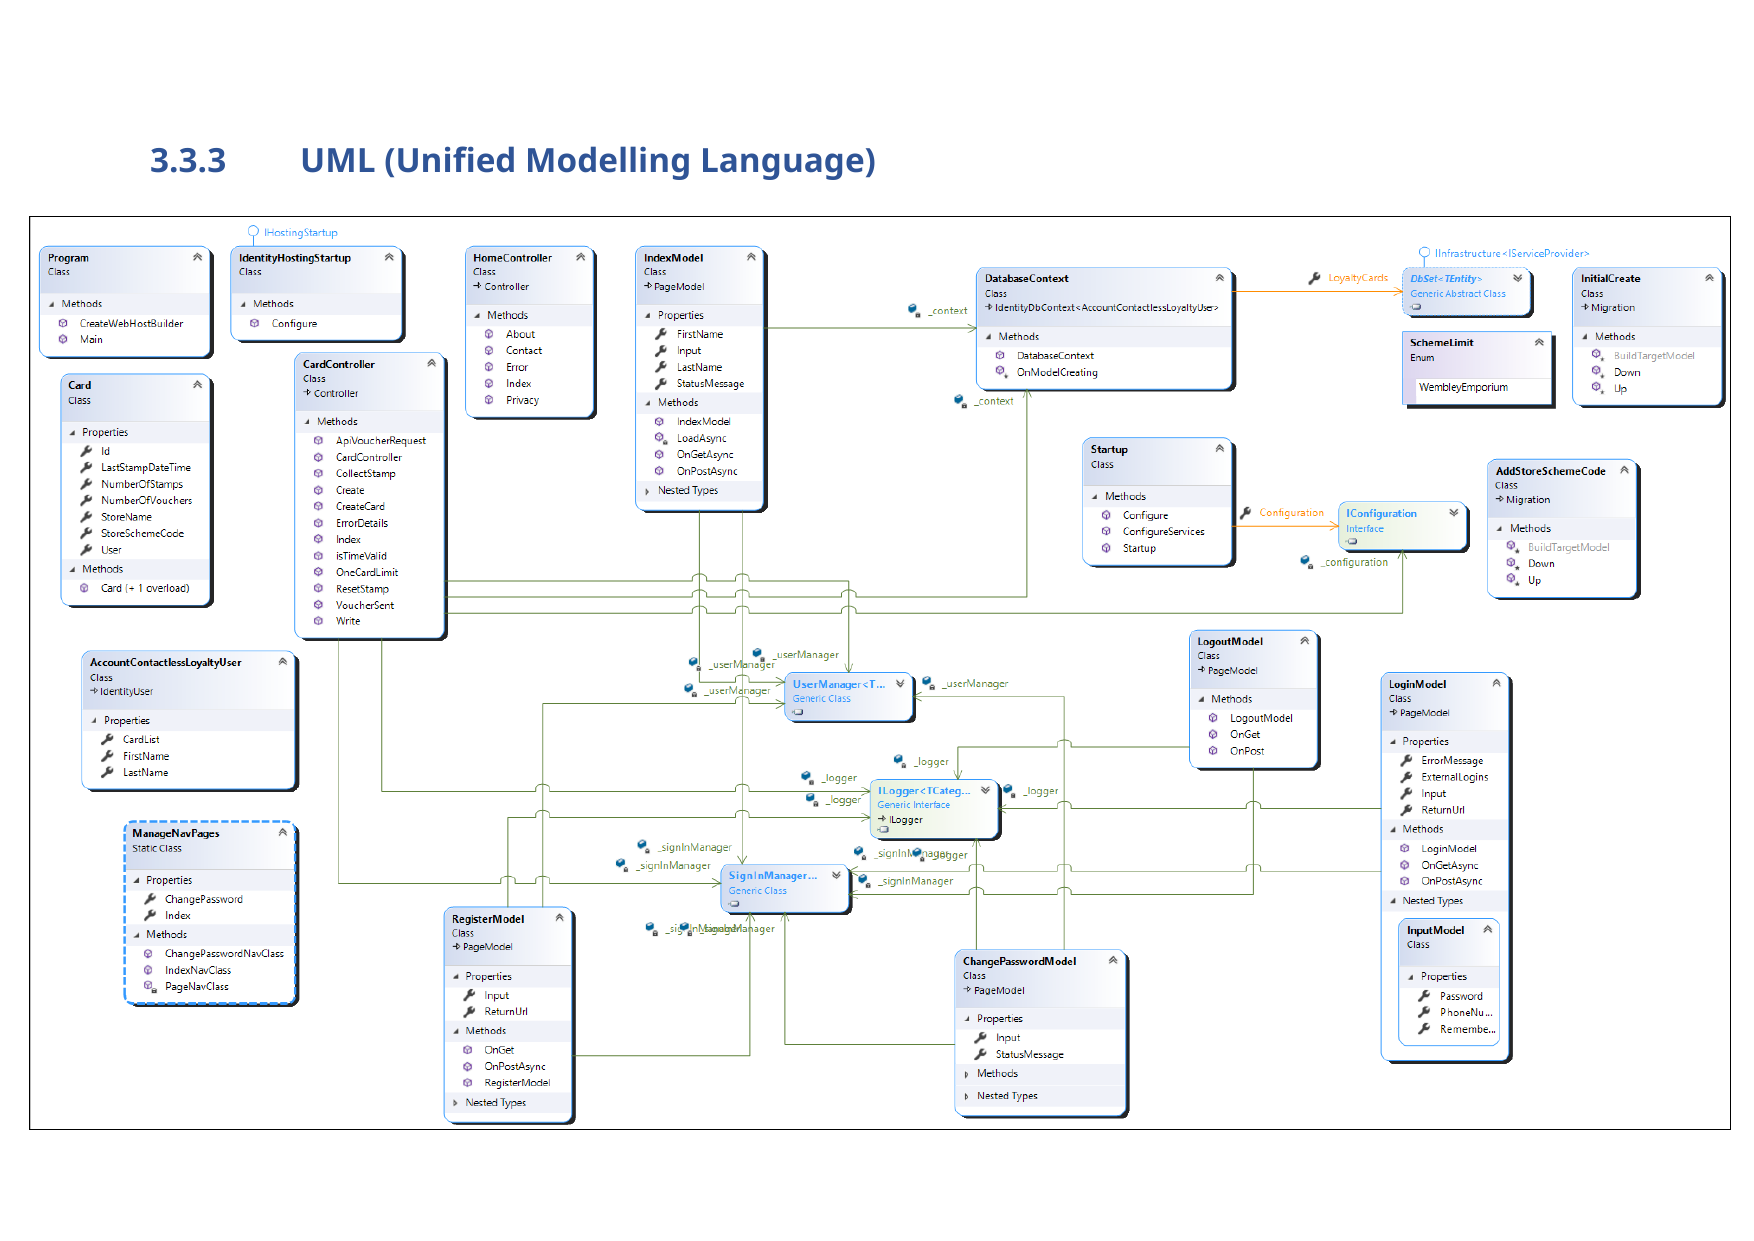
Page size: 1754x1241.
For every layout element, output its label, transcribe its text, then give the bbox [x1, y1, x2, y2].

subtitle UML (Unified Modelling Language) [150, 137, 1604, 182]
